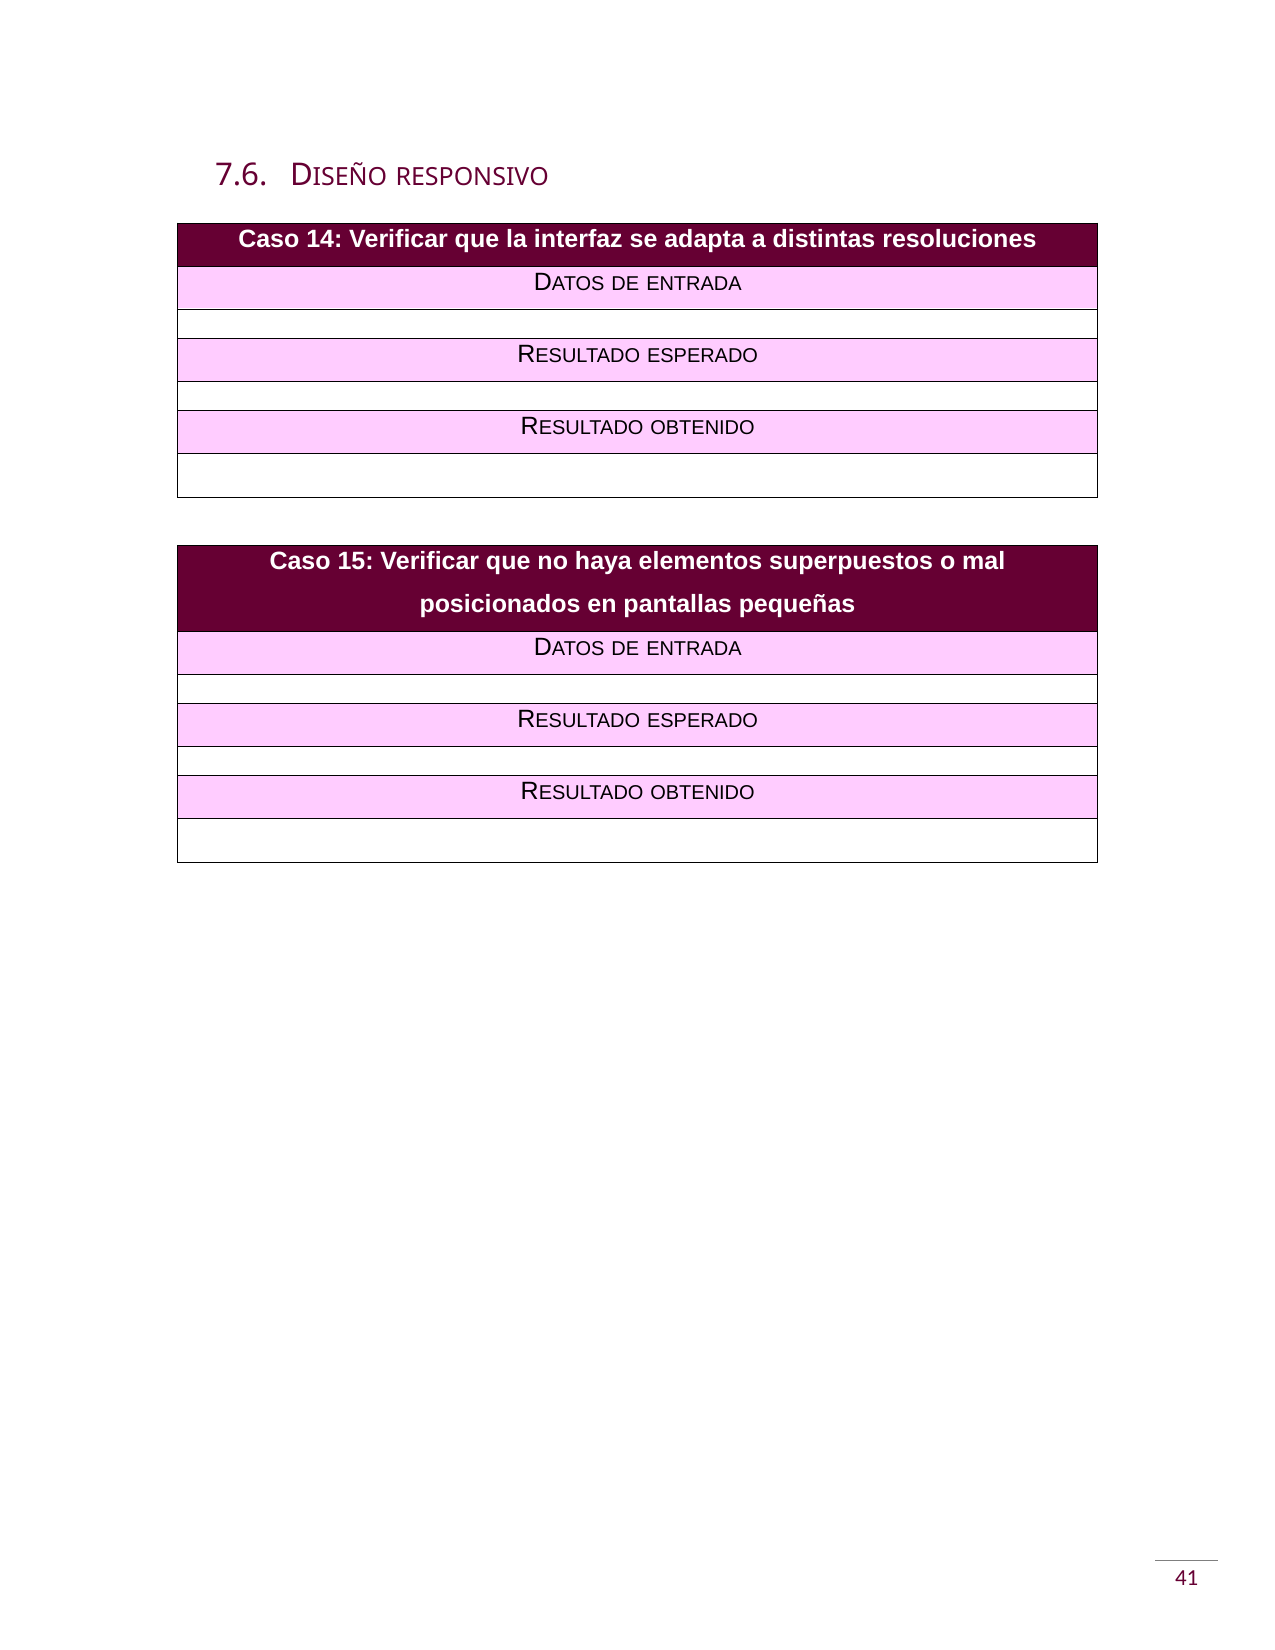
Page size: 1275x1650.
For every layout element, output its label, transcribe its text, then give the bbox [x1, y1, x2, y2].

table_cell [178, 310, 189, 338]
table_cell [1086, 747, 1097, 775]
table_cell Resultado esperado [178, 339, 1097, 381]
table_cell [1086, 382, 1097, 410]
table_header Caso 15: Verificar que no haya elementos superpuestos o mal posicionados en pantallas pequeñas [178, 546, 1097, 631]
table_cell [1086, 675, 1097, 703]
table_cell [178, 382, 189, 410]
table_cell [178, 454, 1097, 497]
subtitle Diseño responsivo [215, 152, 1098, 194]
table_cell [178, 675, 189, 703]
table_cell Resultado obtenido [178, 776, 1097, 818]
table_cell Resultado esperado [178, 704, 1097, 746]
table_cell Datos de entrada [178, 267, 1097, 308]
table_cell Datos de entrada [178, 632, 1097, 674]
table_header Caso 14: Verificar que la interfaz se adapta a distintas resoluciones [178, 224, 1097, 266]
table_cell [178, 819, 1097, 862]
table_cell [178, 747, 189, 775]
table_cell Resultado obtenido [178, 411, 1097, 453]
table_cell [1086, 310, 1097, 338]
